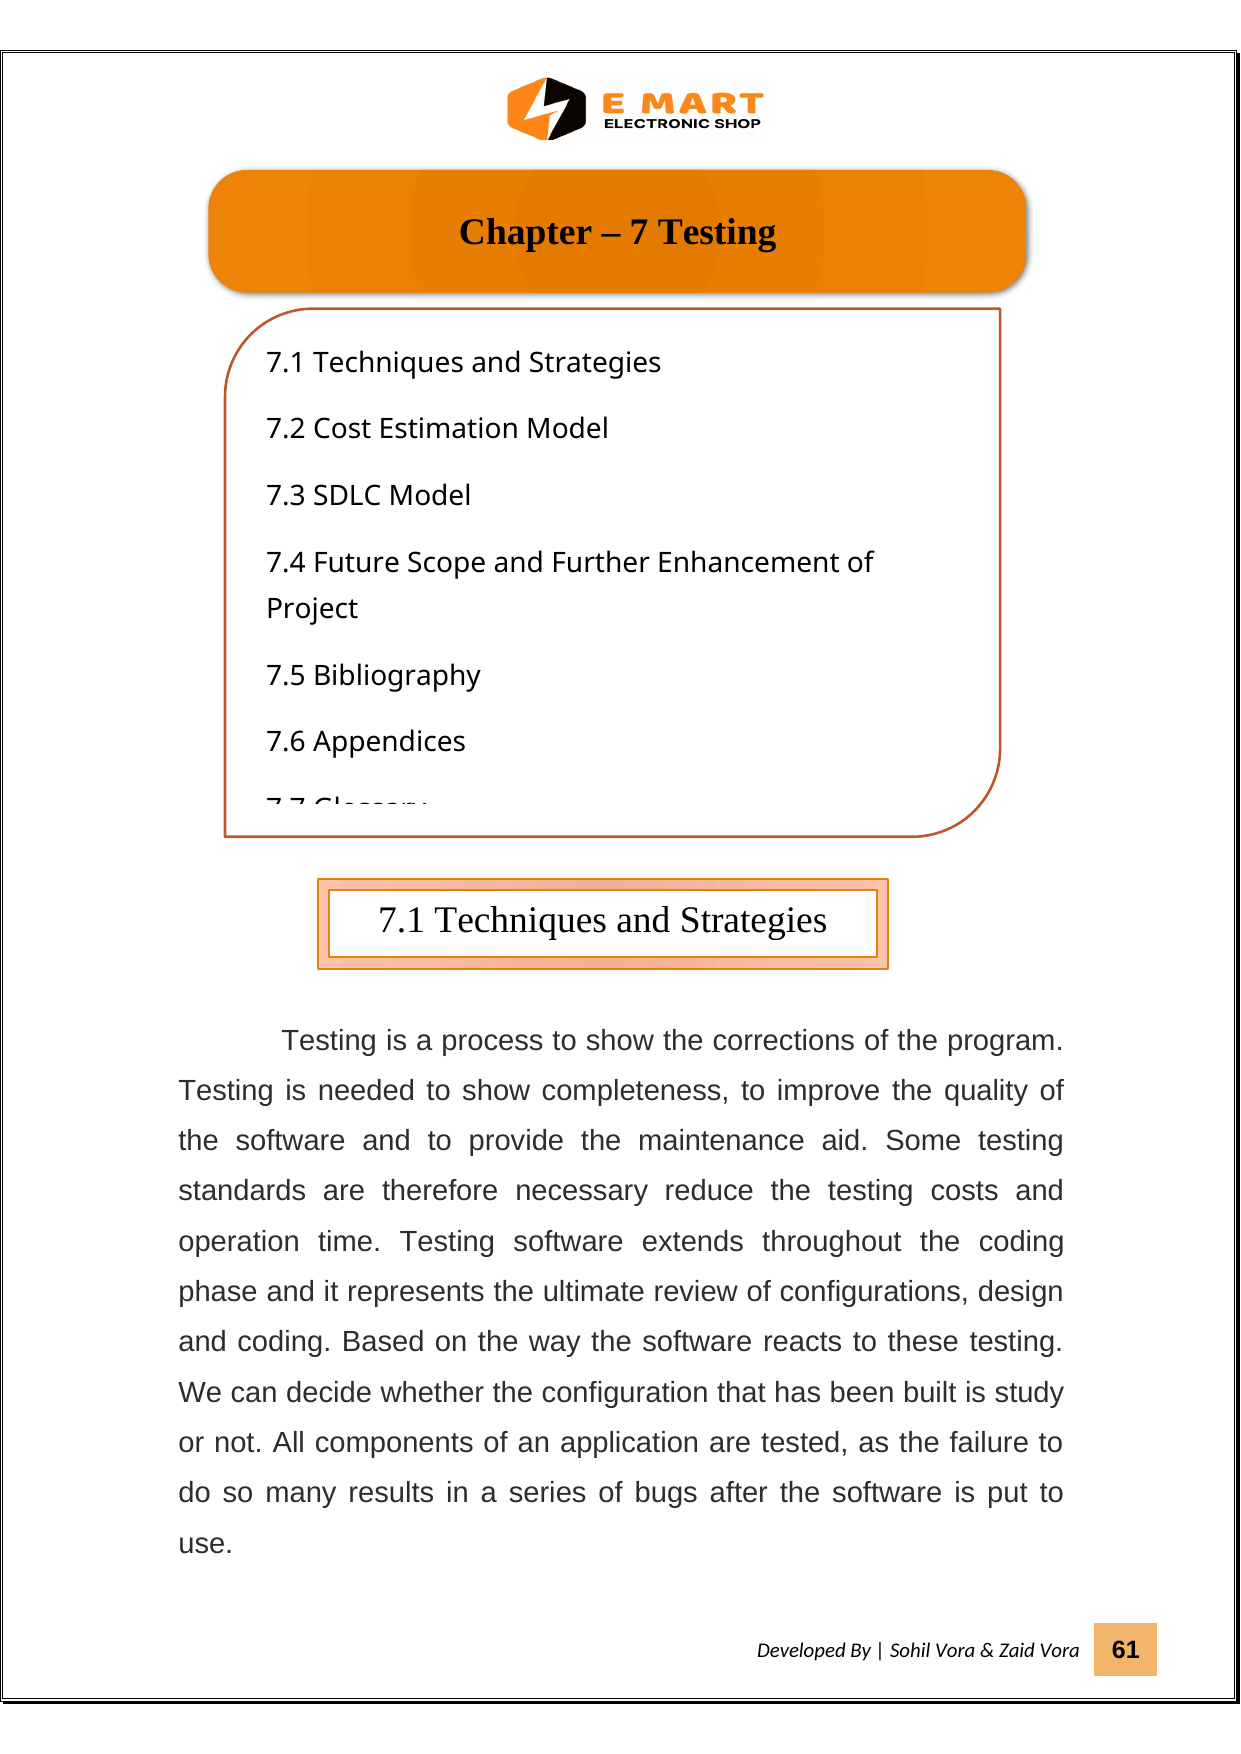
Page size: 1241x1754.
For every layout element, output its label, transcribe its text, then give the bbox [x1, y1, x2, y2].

picture [504, 76, 767, 139]
text Testing is a process to show the corrections of the program. Testing is needed to show completeness, to improve the quality of the software and to provide the maintenance aid. Some testing standards are therefore necessary reduce the testing costs and operation time. Testing software extends throughout the coding phase and it represents the ultimate review of configurations, design and coding. Based on the way the software reacts to these testing. We can decide whether the configuration that has been built is study or not. All components of an application are tested, as the failure to do so many results in a series of bugs after the software is put to use. [178, 1022, 1066, 1559]
